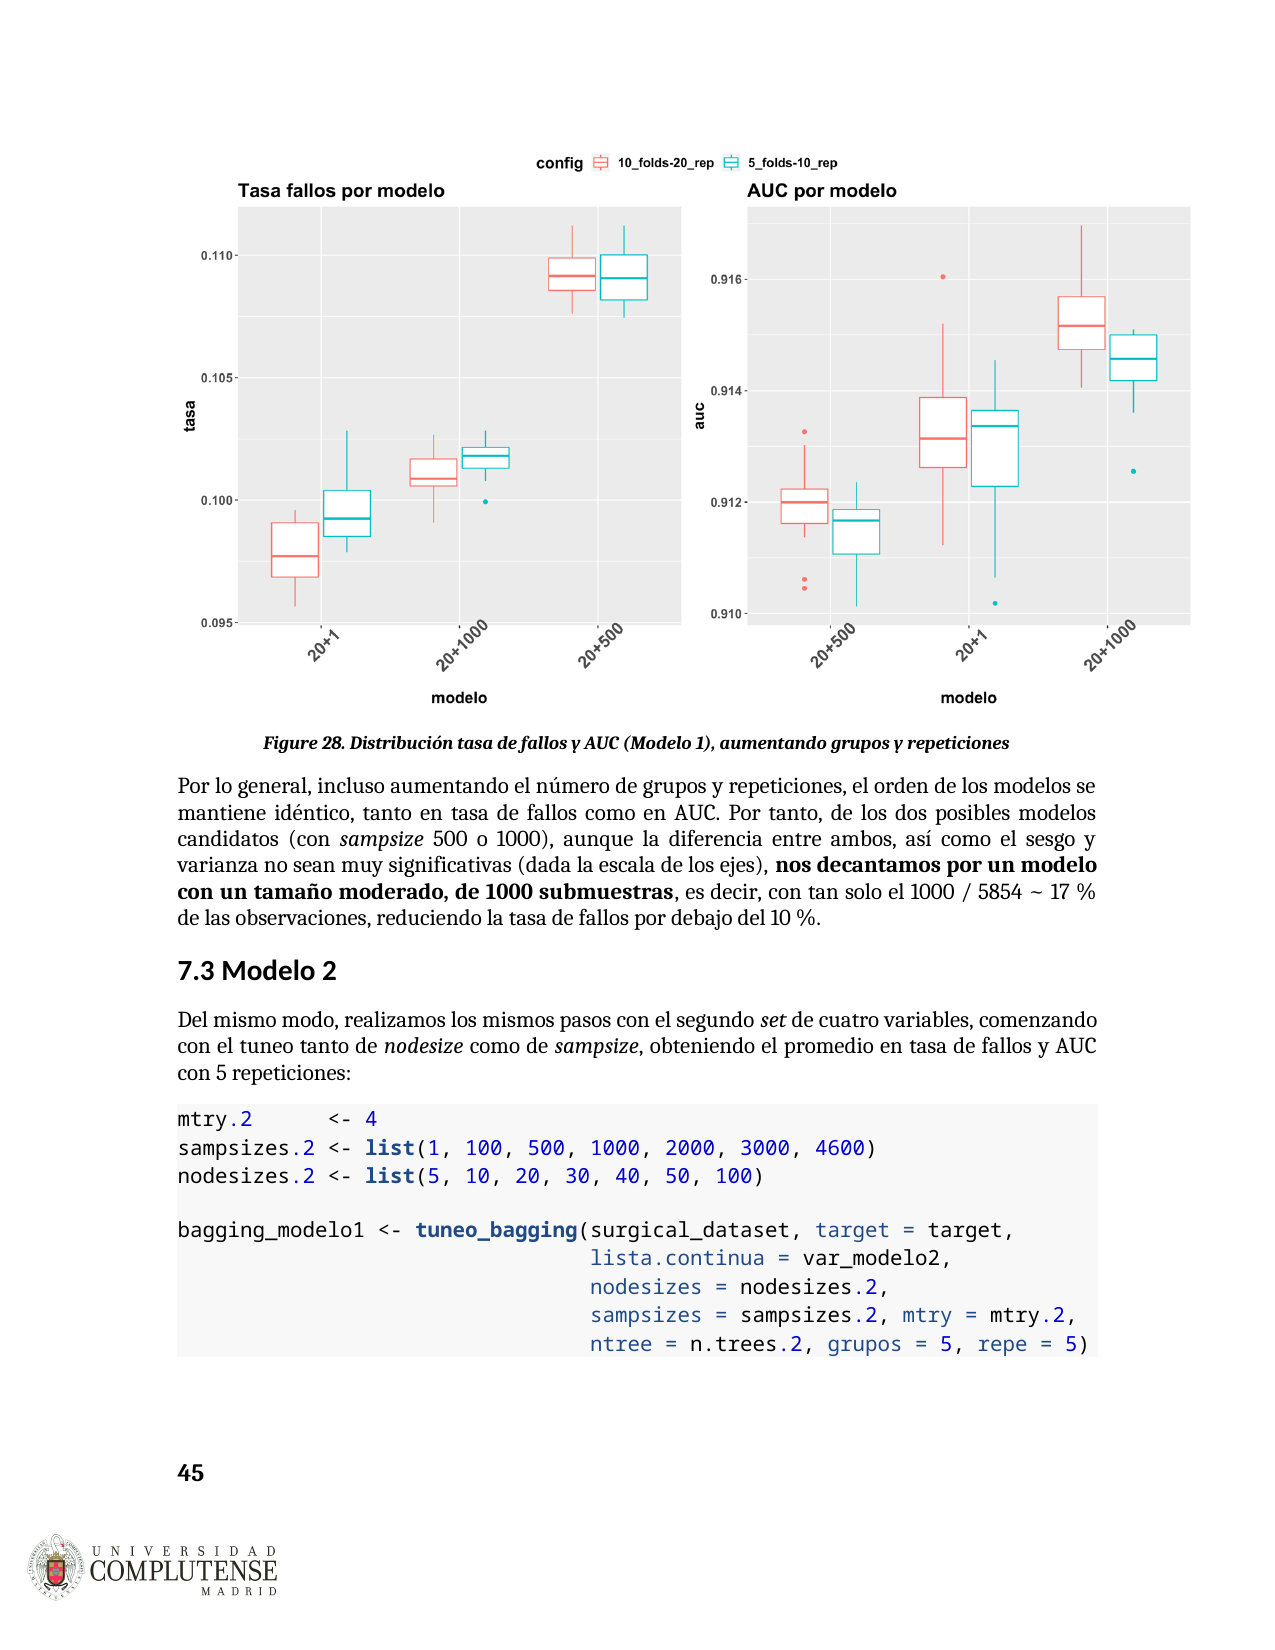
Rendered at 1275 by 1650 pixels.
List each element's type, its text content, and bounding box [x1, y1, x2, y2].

text Del mismo modo, realizamos los mismos pasos con el segundo set de cuatro variables, comenzando con el tuneo tanto de nodesize como de sampsize, obteniendo el promedio en tasa de fallos y AUC con 5 repeticiones: [177, 1007, 1098, 1086]
picture [177, 147, 1196, 712]
text mtry.2 <- 4 sampsizes.2 <- list(1, 100, 500, 1000, 2000, 3000, 4600) nodesizes.2 <- list(5, 10, 20, 30, 40, 50, 100) bagging_modelo1 <- tuneo_bagging(surgical_dataset, target = target, lista.continua = var_modelo2, nodesizes = nodesizes.2, sampsizes = sampsizes.2, mtry = mtry.2, ntree = n.trees.2, grupos = 5, repe = 5) [177, 1104, 1098, 1357]
picture [24, 1496, 280, 1640]
text Figure 28. Distribución tasa de fallos y AUC (Modelo 1), aumentando grupos y repeticiones [177, 733, 1098, 754]
subtitle 7.3 Modelo 2 [177, 952, 1098, 988]
text Por lo general, incluso aumentando el número de grupos y repeticiones, el orden de los modelos se mantiene idéntico, tanto en tasa de fallos como en AUC. Por tanto, de los dos posibles modelos candidatos (con sampsize 500 o 1000), aunque la diferencia entre ambos, así como el sesgo y varianza no sean muy significativas (dada la escala de los ejes), nos decantamos por un modelo con un tamaño moderado, de 1000 submuestras, es decir, con tan solo el 1000 / 5854 ~ 17 % de las observaciones, reduciendo la tasa de fallos por debajo del 10 %. [177, 773, 1098, 931]
